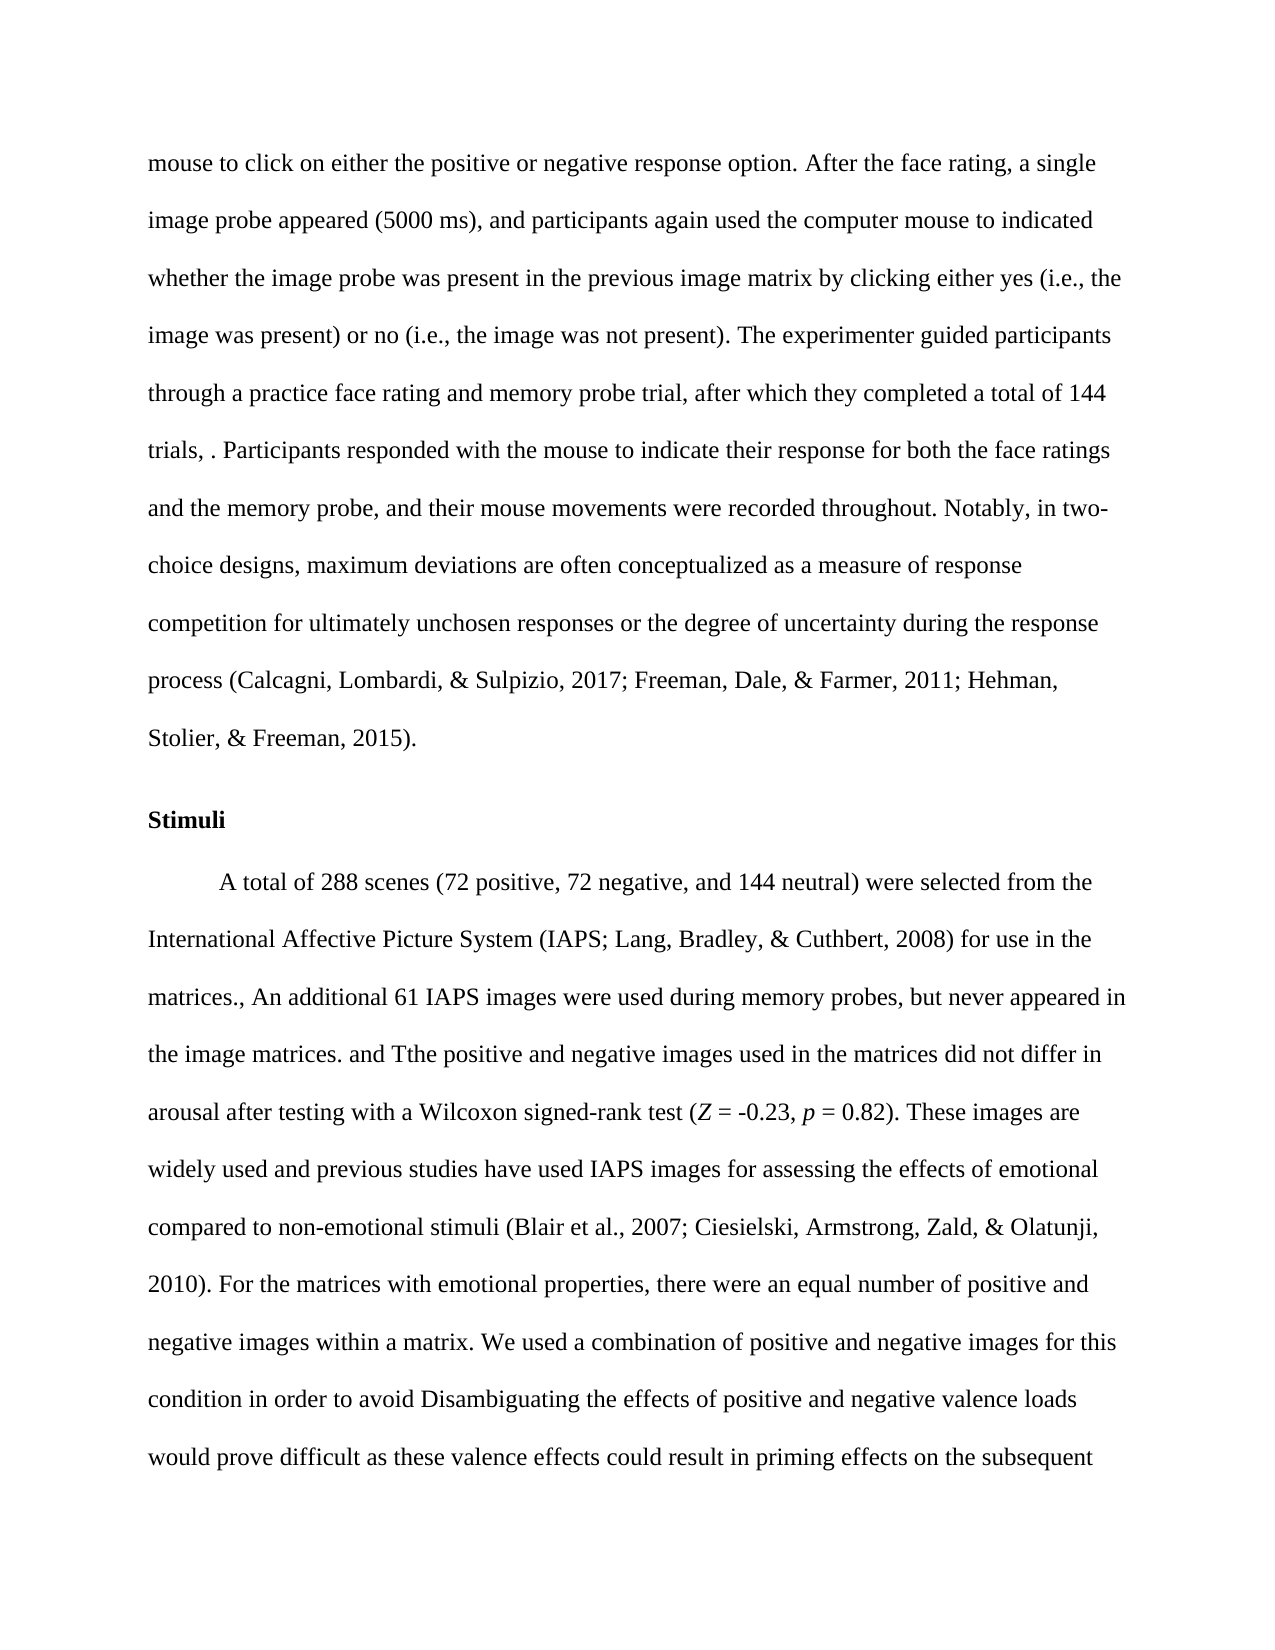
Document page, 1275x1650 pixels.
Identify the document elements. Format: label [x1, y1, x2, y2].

text [148, 148, 1127, 751]
text [148, 867, 1127, 1471]
